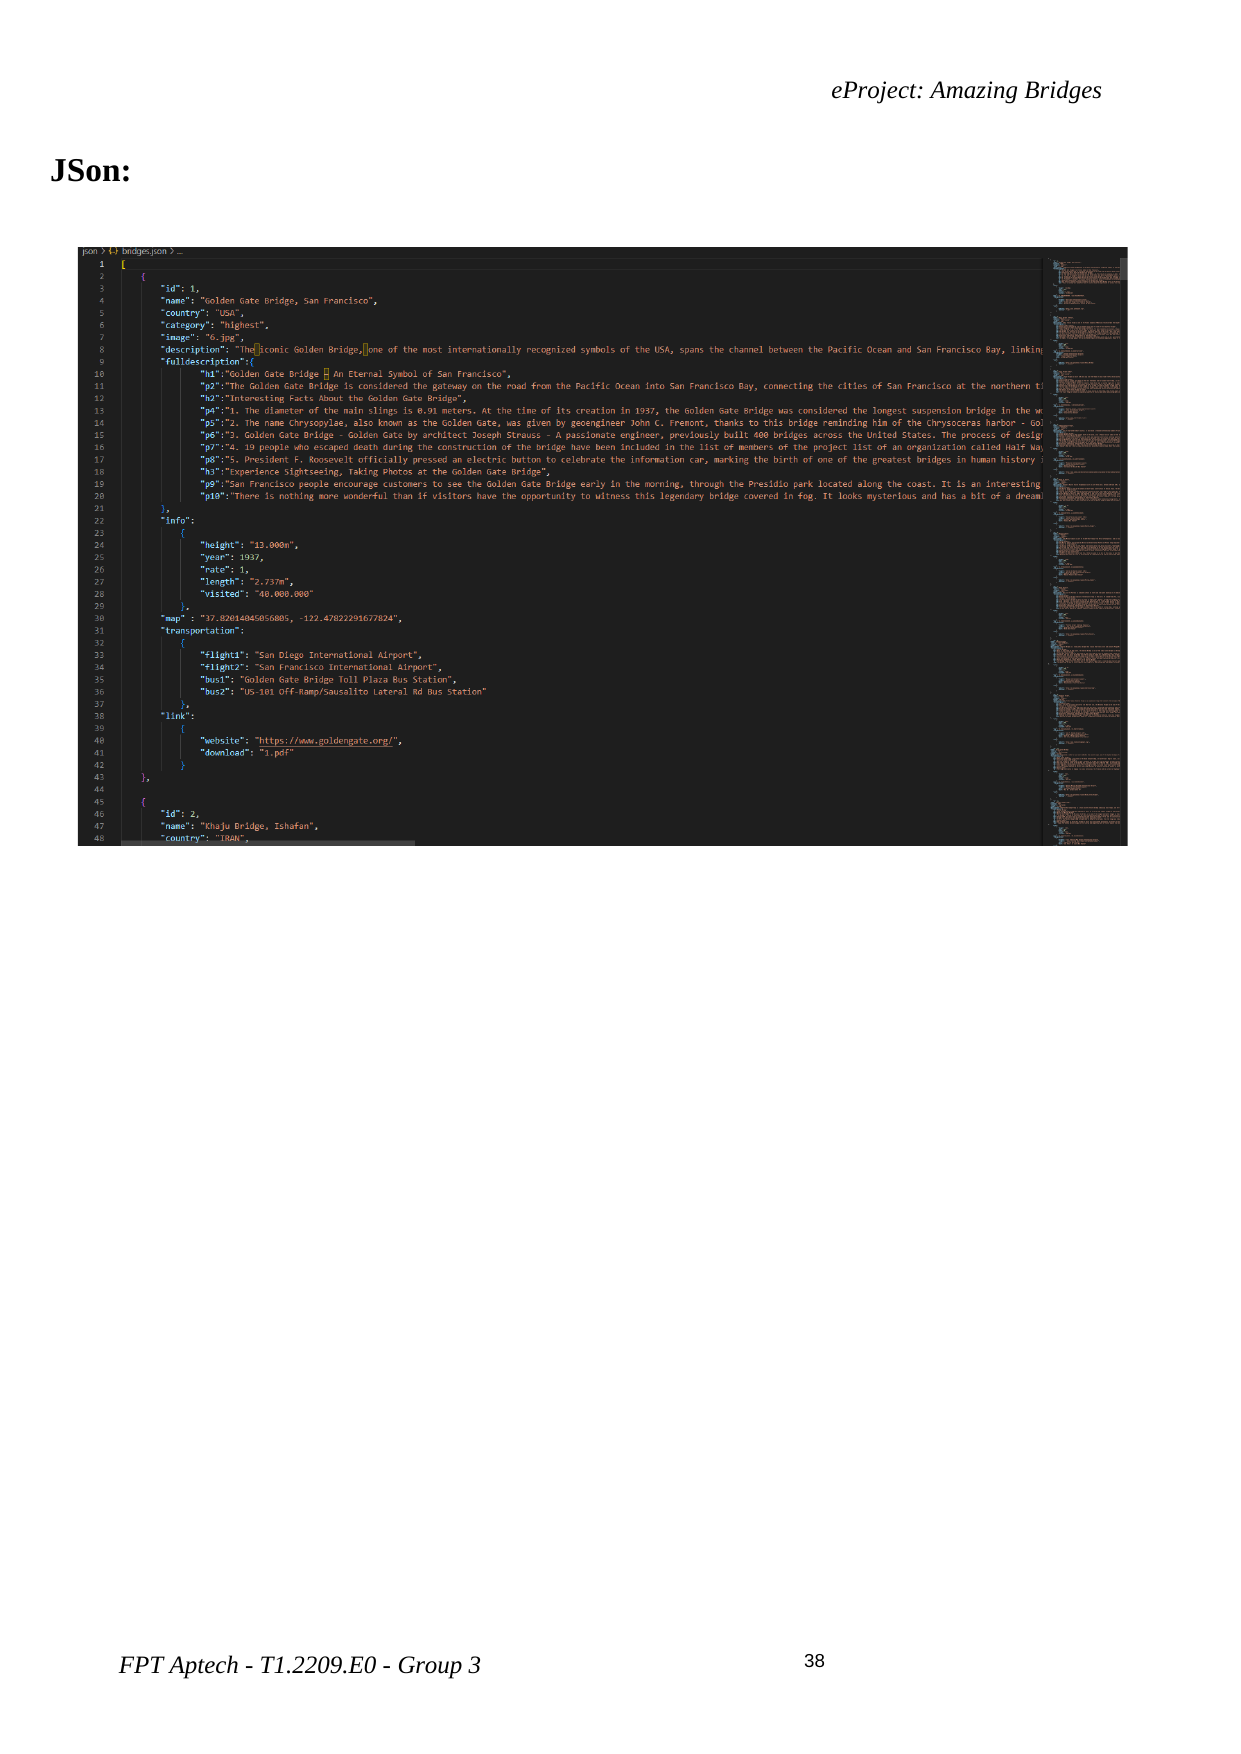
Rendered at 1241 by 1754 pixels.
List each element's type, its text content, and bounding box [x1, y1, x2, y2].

picture [77, 247, 1128, 846]
text JSon: [50, 150, 1156, 188]
